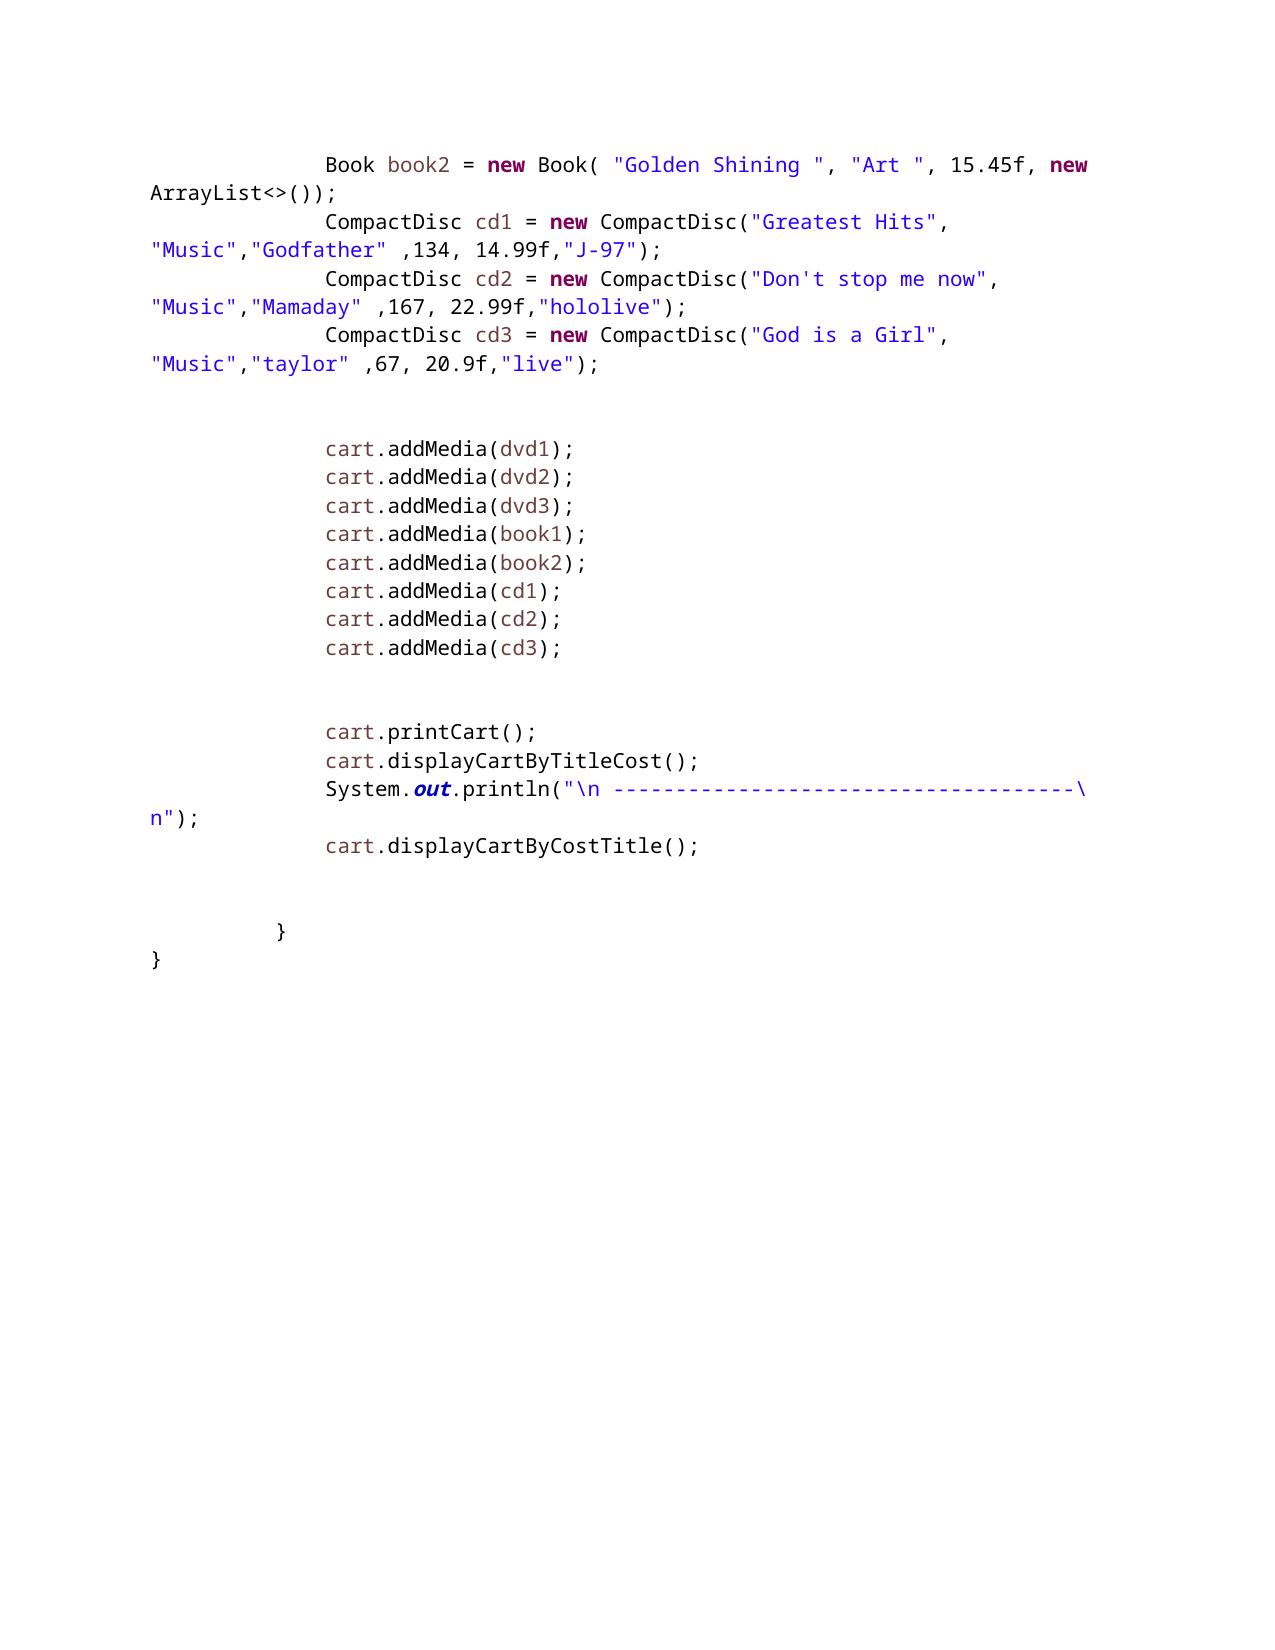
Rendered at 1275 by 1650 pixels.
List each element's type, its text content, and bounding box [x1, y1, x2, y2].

text cart.addMedia(cd3); [150, 633, 1125, 661]
text cart.displayCartByTitleCost(); [150, 746, 1125, 774]
text cart.printCart(); [150, 717, 1125, 746]
text cart.displayCartByCostTitle(); [150, 831, 1125, 860]
text Book book2 = new Book( "Golden Shining ", "Art ", 15.45f, new ArrayList<>()); [150, 150, 1125, 207]
text System.out.println("\n -------------------------------------\n"); [150, 774, 1125, 831]
text cart.addMedia(dvd1); [150, 434, 1125, 462]
text CompactDisc cd1 = new CompactDisc("Greatest Hits", "Music","Godfather" ,134, 14.99f,"J-97"); [150, 207, 1125, 264]
text } [150, 944, 1125, 973]
text cart.addMedia(cd1); [150, 576, 1125, 604]
text cart.addMedia(dvd3); [150, 491, 1125, 519]
text cart.addMedia(dvd2); [150, 462, 1125, 491]
text CompactDisc cd3 = new CompactDisc("God is a Girl", "Music","taylor" ,67, 20.9f,"live"); [150, 321, 1125, 377]
text cart.addMedia(book1); [150, 519, 1125, 548]
text cart.addMedia(book2); [150, 548, 1125, 576]
text } [150, 916, 1125, 944]
text cart.addMedia(cd2); [150, 604, 1125, 633]
text CompactDisc cd2 = new CompactDisc("Don't stop me now", "Music","Mamaday" ,167, 22.99f,"hololive"); [150, 264, 1125, 321]
